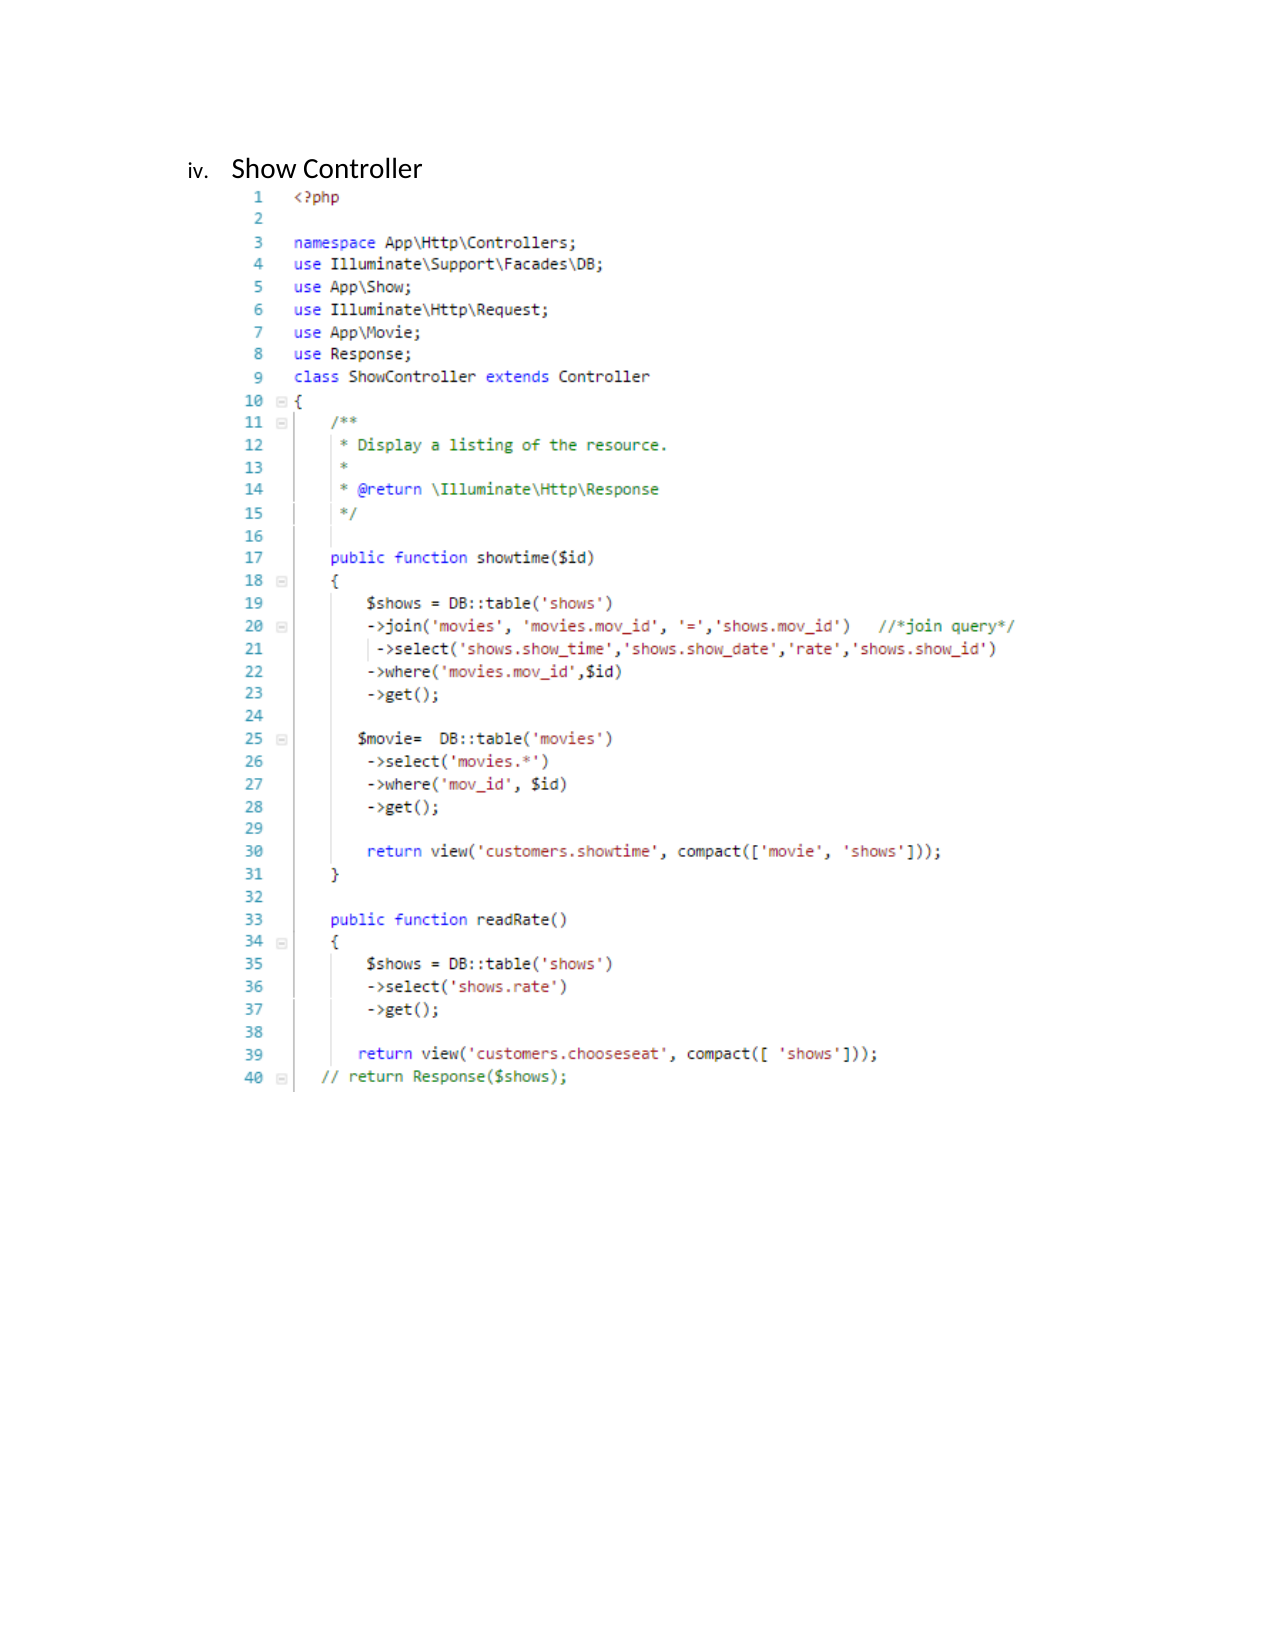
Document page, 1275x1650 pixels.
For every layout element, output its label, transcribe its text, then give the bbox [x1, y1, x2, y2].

picture [225, 187, 1200, 1092]
